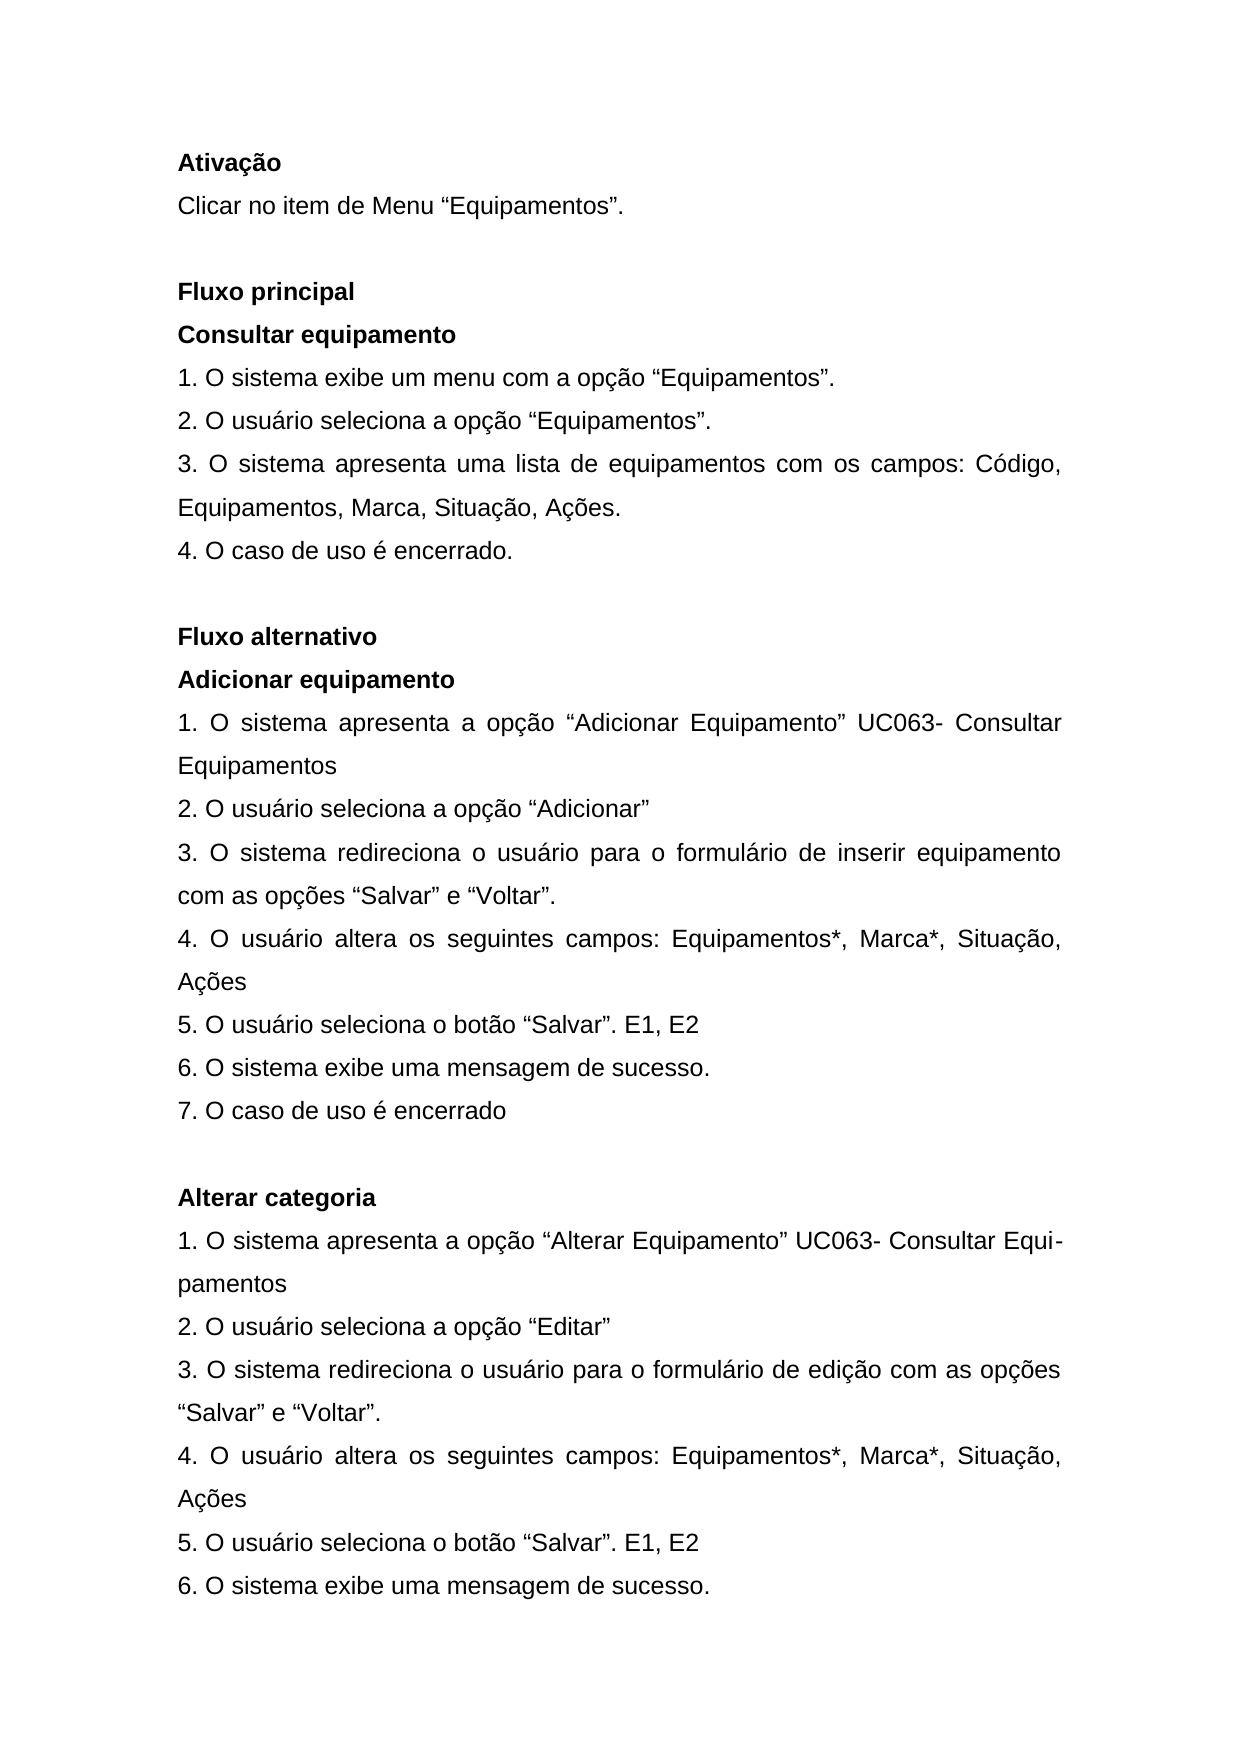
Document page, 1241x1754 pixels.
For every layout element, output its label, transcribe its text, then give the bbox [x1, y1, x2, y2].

text Fluxo principal [177, 277, 1063, 306]
text Alterar categoria [177, 1183, 1063, 1211]
text 4. O caso de uso é encerrado. [177, 536, 1063, 564]
text Clicar no item de Menu “Equipamentos”. [177, 191, 1063, 219]
text 2. O usuário seleciona a opção “Equipamentos”. [177, 406, 1063, 435]
text 1. O sistema exibe um menu com a opção “Equipamentos”. [177, 363, 1063, 392]
text 6. O sistema exibe uma mensagem de sucesso. [177, 1571, 1063, 1599]
text 1. O sistema apresenta a opção “Adicionar Equipamento” UC063- Consultar Equipamentos [177, 708, 1063, 780]
text 1. O sistema apresenta a opção “Alterar Equipamento” UC063- Consultar Equipamentos [177, 1226, 1063, 1298]
text 3. O sistema redireciona o usuário para o formulário de edição com as opções “Salvar” e “Voltar”. [177, 1355, 1063, 1427]
text 3. O sistema apresenta uma lista de equipamentos com os campos: Código, Equipamentos, Marca, Situação, Ações. [177, 449, 1063, 521]
text 7. O caso de uso é encerrado [177, 1096, 1063, 1125]
text Ativação [177, 148, 1063, 176]
text 4. O usuário altera os seguintes campos: Equipamentos*, Marca*, Situação, Ações [177, 1441, 1063, 1513]
text 2. O usuário seleciona a opção “Editar” [177, 1312, 1063, 1341]
text 6. O sistema exibe uma mensagem de sucesso. [177, 1053, 1063, 1082]
text Fluxo alternativo [177, 622, 1063, 651]
text 5. O usuário seleciona o botão “Salvar”. E1, E2 [177, 1528, 1063, 1556]
text 4. O usuário altera os seguintes campos: Equipamentos*, Marca*, Situação, Ações [177, 924, 1063, 996]
text 3. O sistema redireciona o usuário para o formulário de inserir equipamento com as opções “Salvar” e “Voltar”. [177, 838, 1063, 909]
text Adicionar equipamento [177, 665, 1063, 694]
text 2. O usuário seleciona a opção “Adicionar” [177, 794, 1063, 823]
text Consultar equipamento [177, 320, 1063, 349]
text 5. O usuário seleciona o botão “Salvar”. E1, E2 [177, 1010, 1063, 1039]
